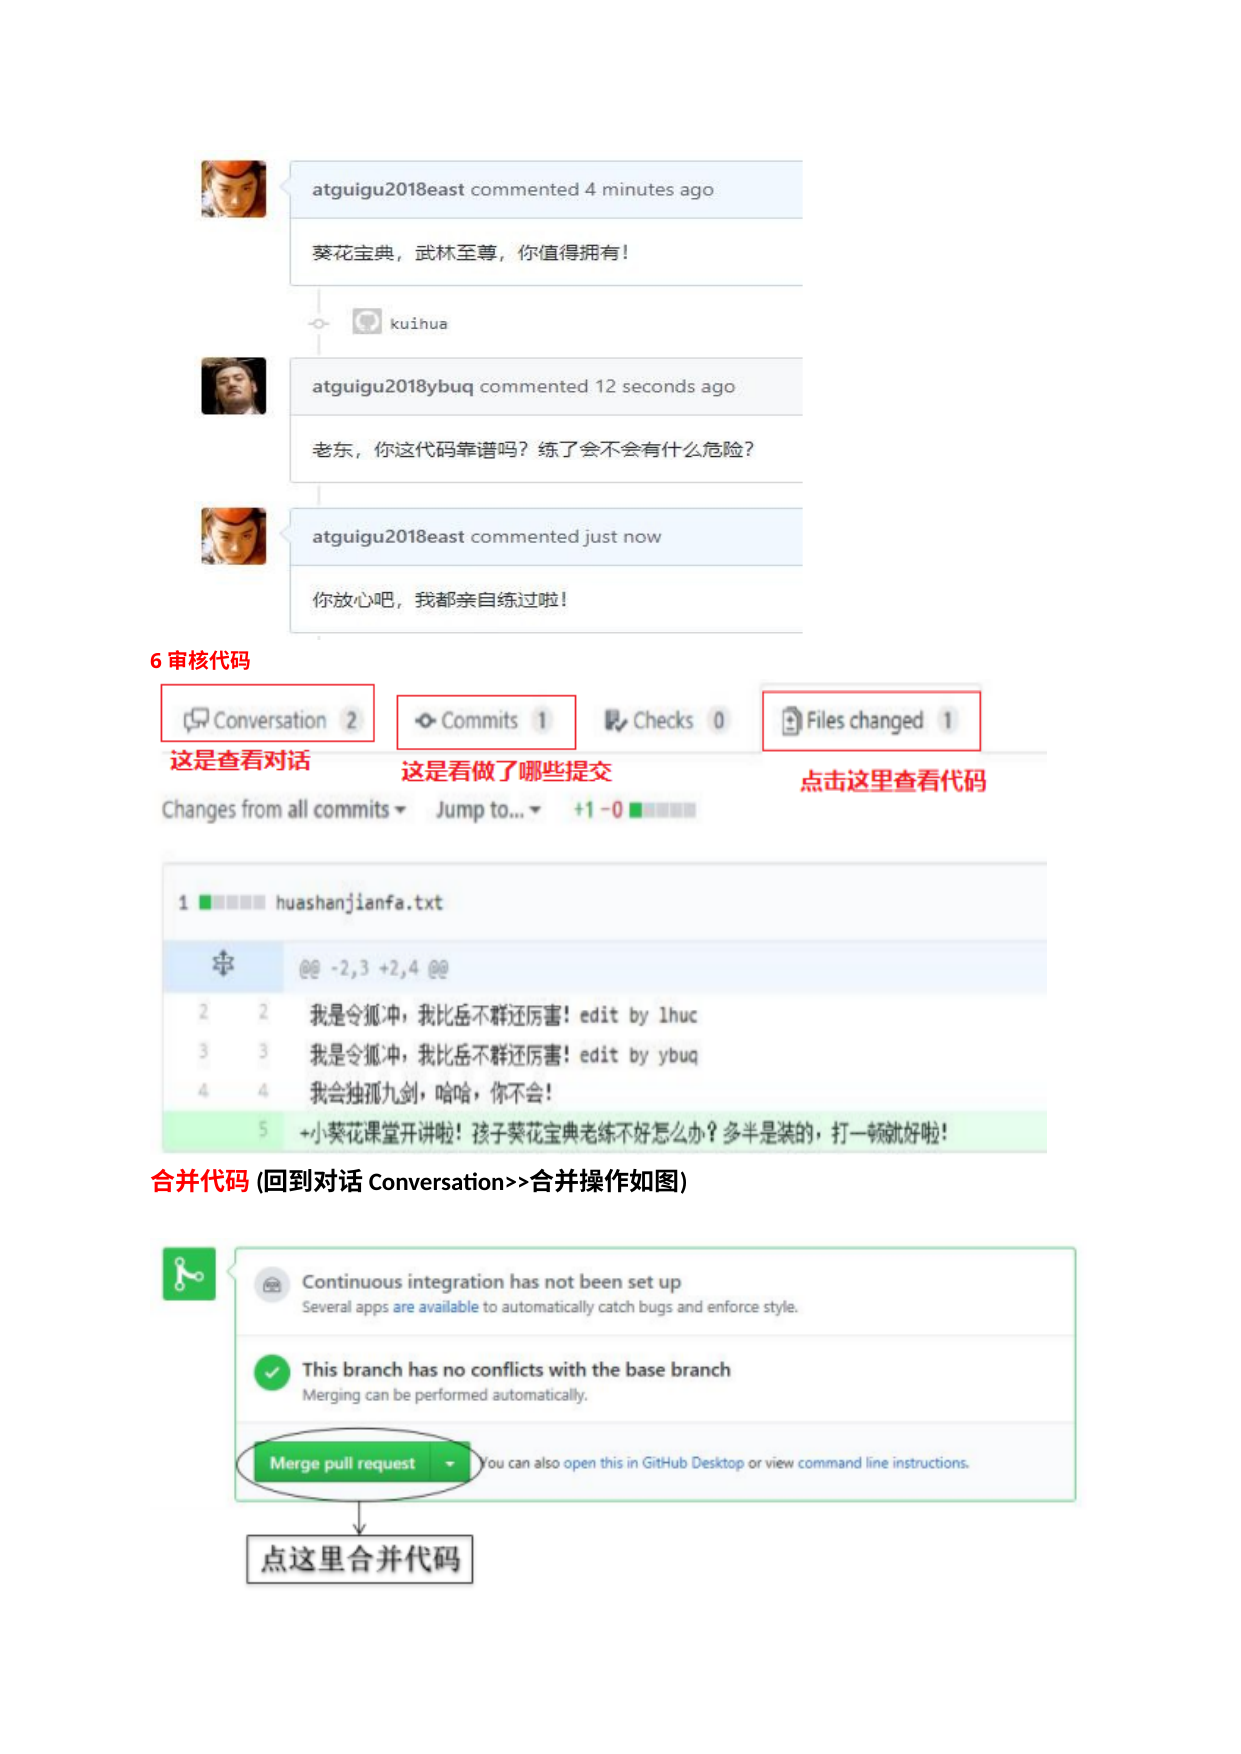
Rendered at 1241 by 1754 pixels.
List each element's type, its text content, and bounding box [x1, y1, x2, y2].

picture [150, 1238, 1087, 1591]
picture [150, 679, 1047, 1158]
text 6 审核代码 [150, 644, 1090, 674]
text 合并代码 (回到对话Conversation>>合并操作如图) [150, 1162, 1090, 1198]
picture [193, 150, 803, 640]
